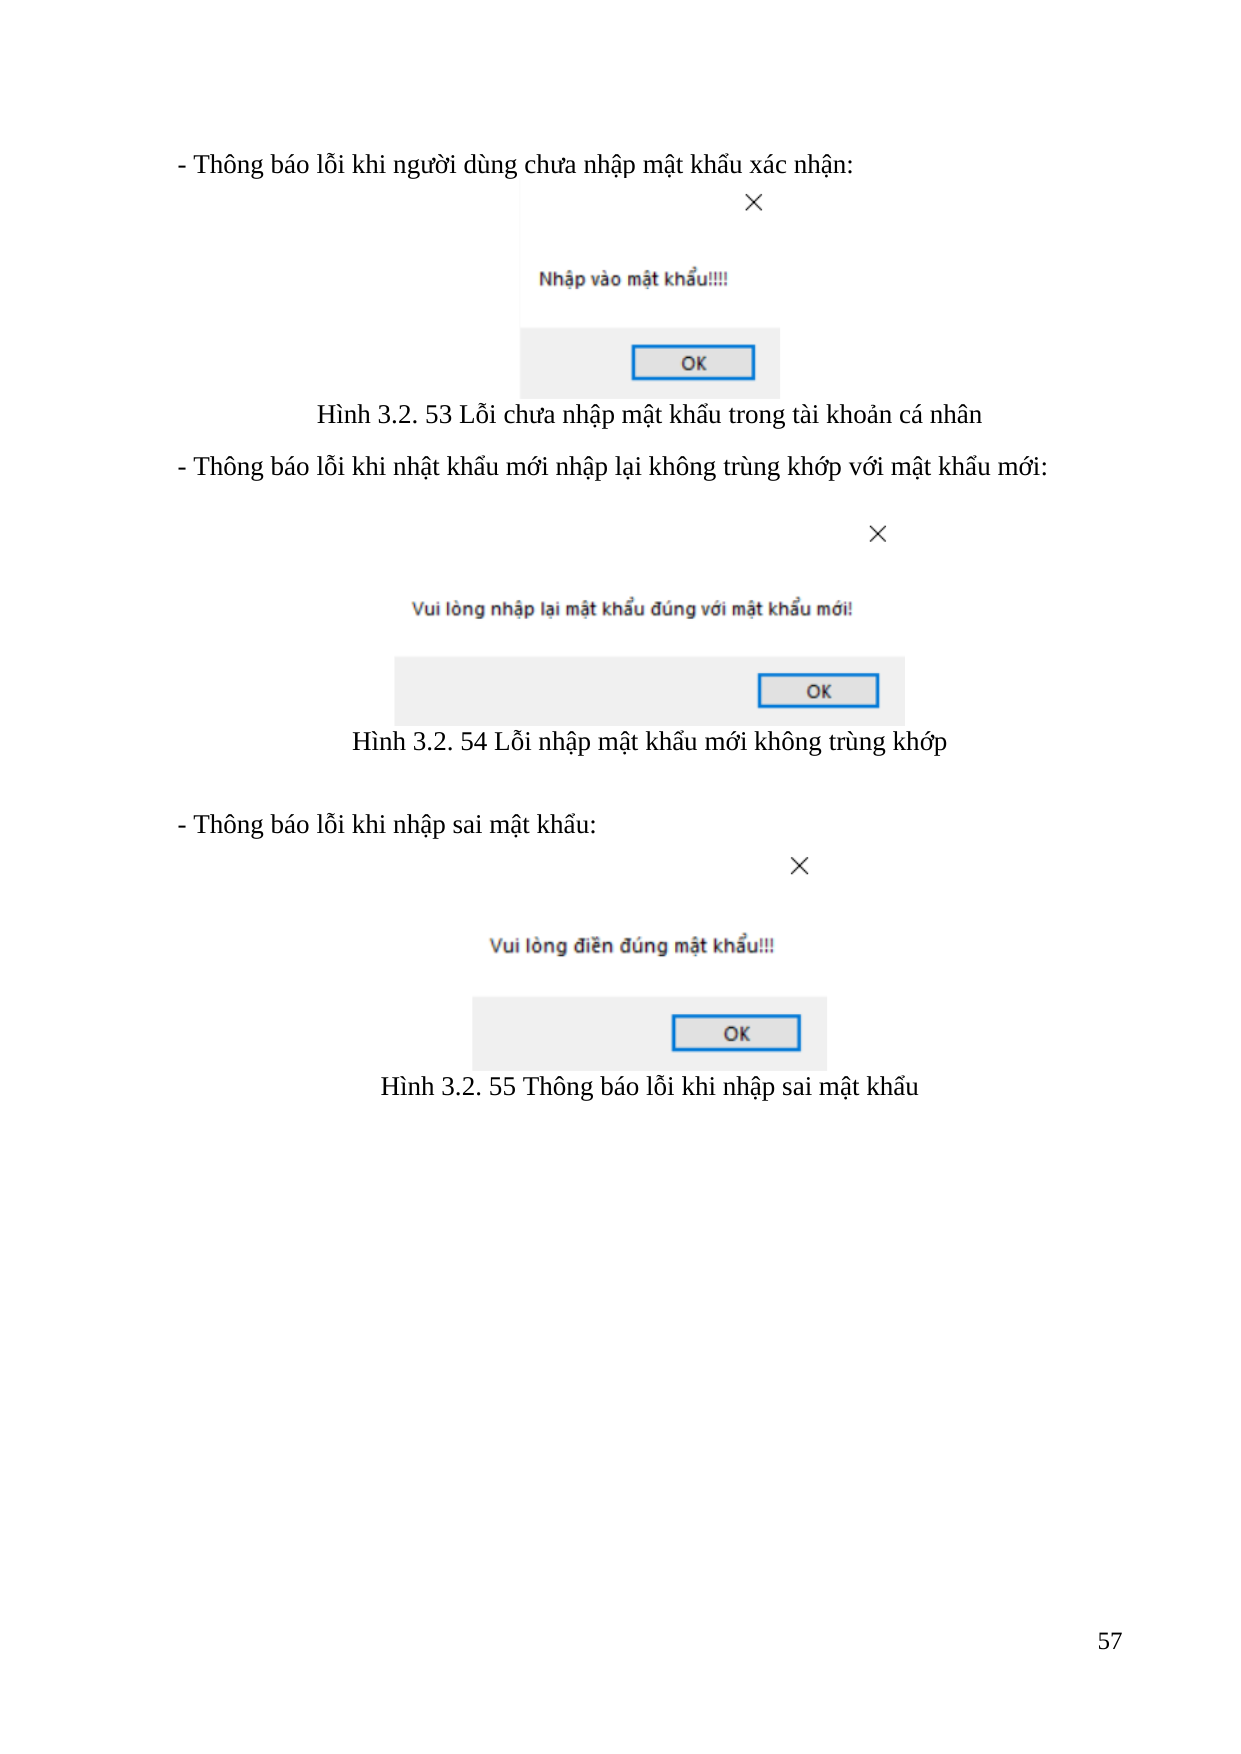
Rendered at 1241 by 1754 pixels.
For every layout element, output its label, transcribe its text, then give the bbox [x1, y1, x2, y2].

text - Thông báo lỗi khi nhật khẩu mới nhập lại không trùng khớp với mật khẩu mới: [177, 450, 1122, 481]
text - Thông báo lỗi khi người dùng chưa nhập mật khẩu xác nhận: [177, 148, 1122, 179]
text - Thông báo lỗi khi nhập sai mật khẩu: [177, 808, 1122, 839]
